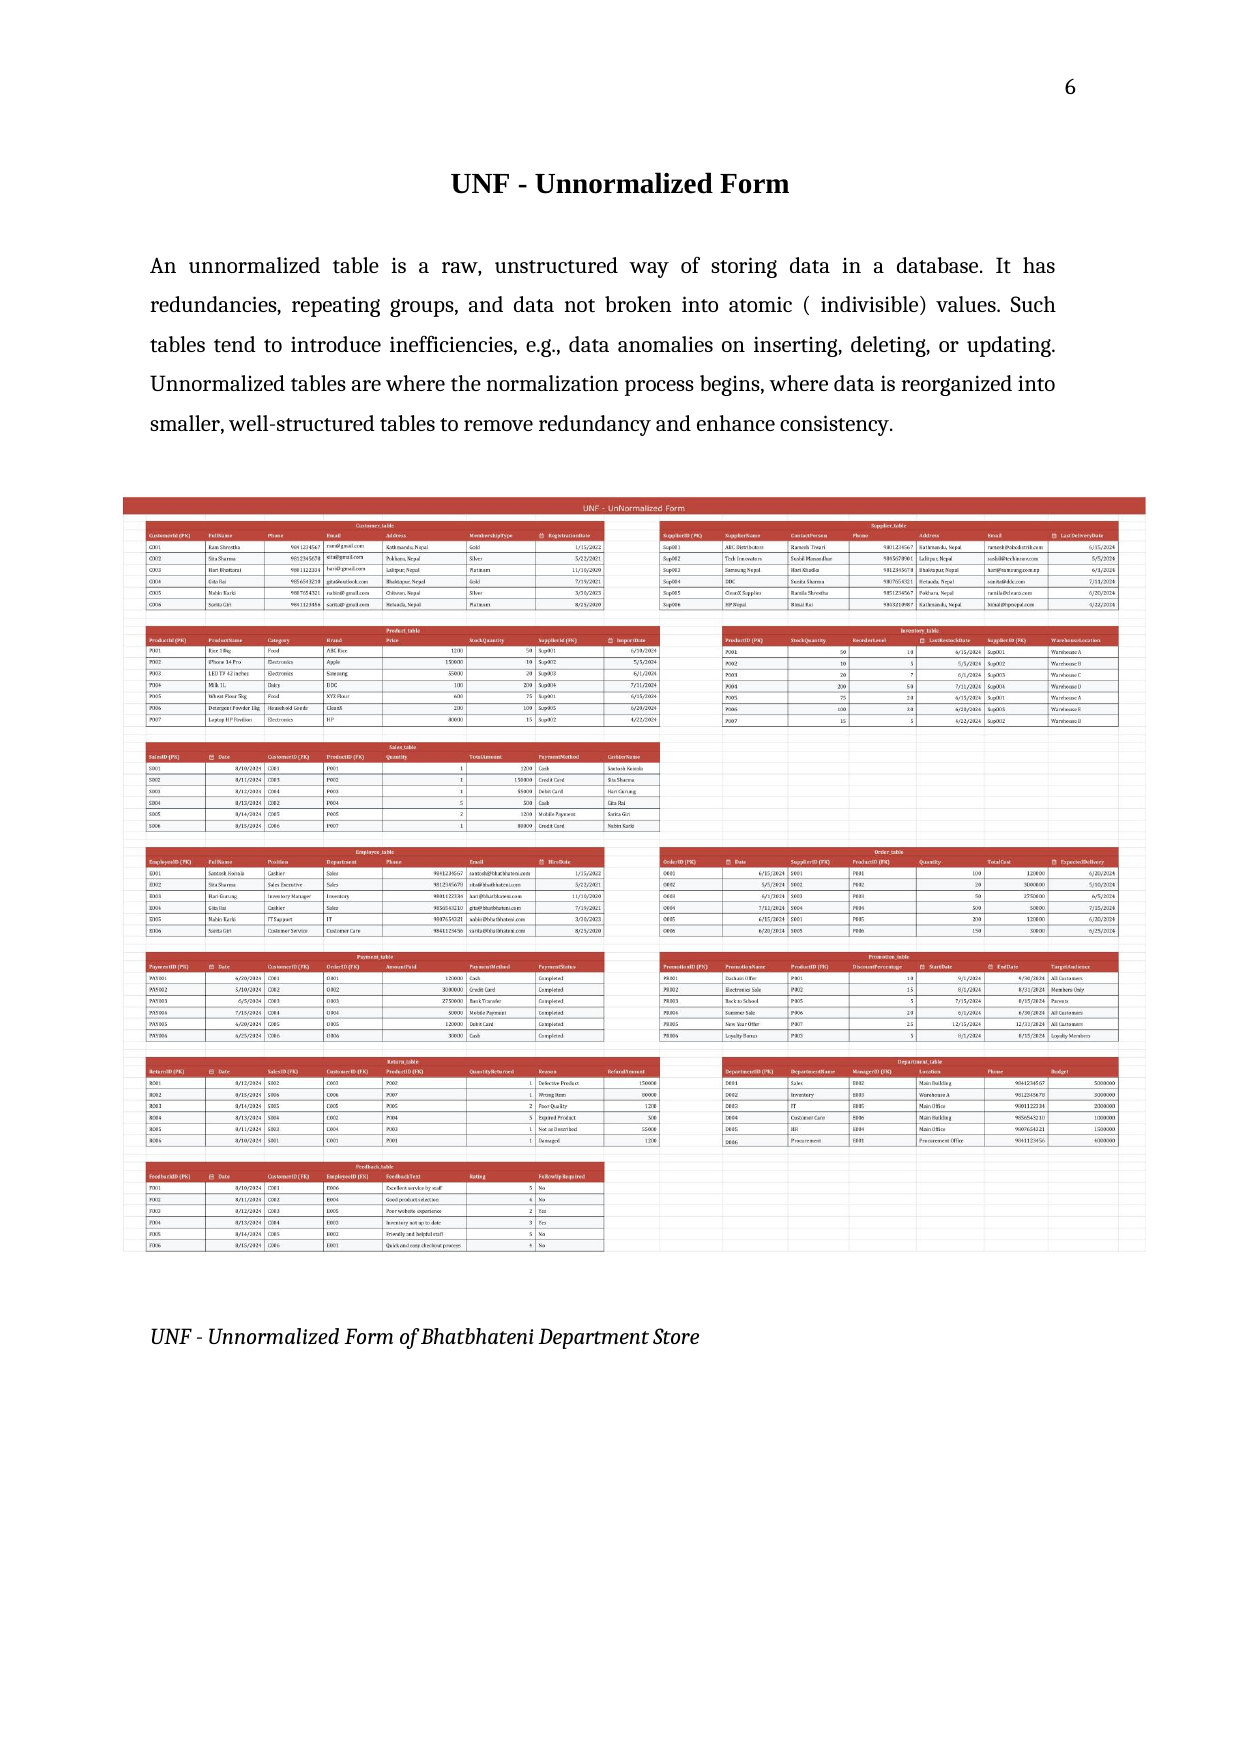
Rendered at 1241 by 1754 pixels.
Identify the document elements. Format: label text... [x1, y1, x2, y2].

picture [117, 487, 1148, 1306]
subtitle UNF - Unnormalized Form [74, 167, 1166, 200]
text An unnormalized table is a raw, unstructured way of storing data in a database. It has redundancies, repeating groups, and data not broken into atomic ( indivisible) values. Such tables tend to introduce inefficiencies, e.g., data anomalies on inserting, deleting, or updating. Unnormalized tables are where the normalization process begins, where data is reorganized into smaller, well-structured tables to remove redundancy and enhance consistency. [150, 252, 1057, 437]
